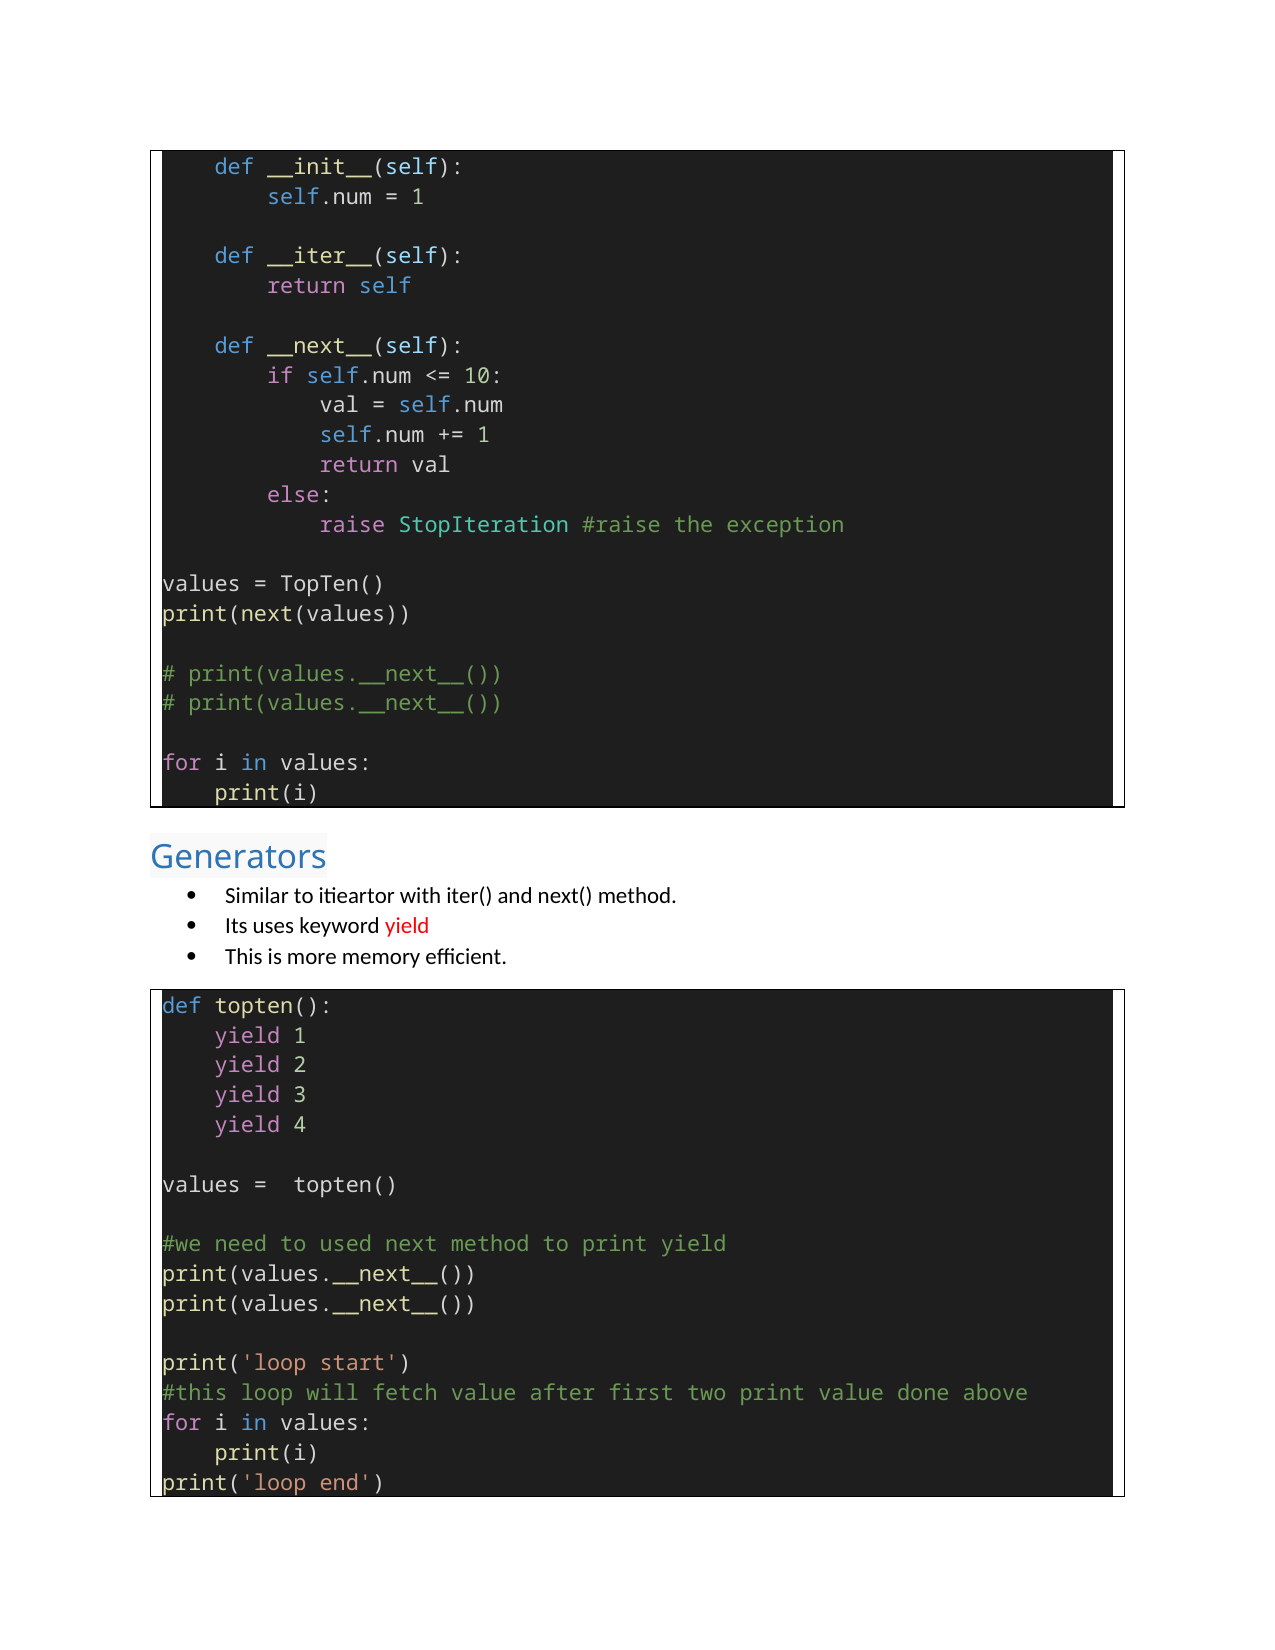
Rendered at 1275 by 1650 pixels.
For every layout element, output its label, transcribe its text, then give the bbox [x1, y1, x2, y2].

list This is more memory efficient. [187, 942, 1125, 970]
subtitle Generators [150, 832, 1125, 878]
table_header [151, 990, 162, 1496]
list Its uses keyword yield [187, 912, 1125, 940]
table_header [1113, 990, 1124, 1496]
list Similar to itieartor with iter() and next() method. [187, 881, 1125, 909]
